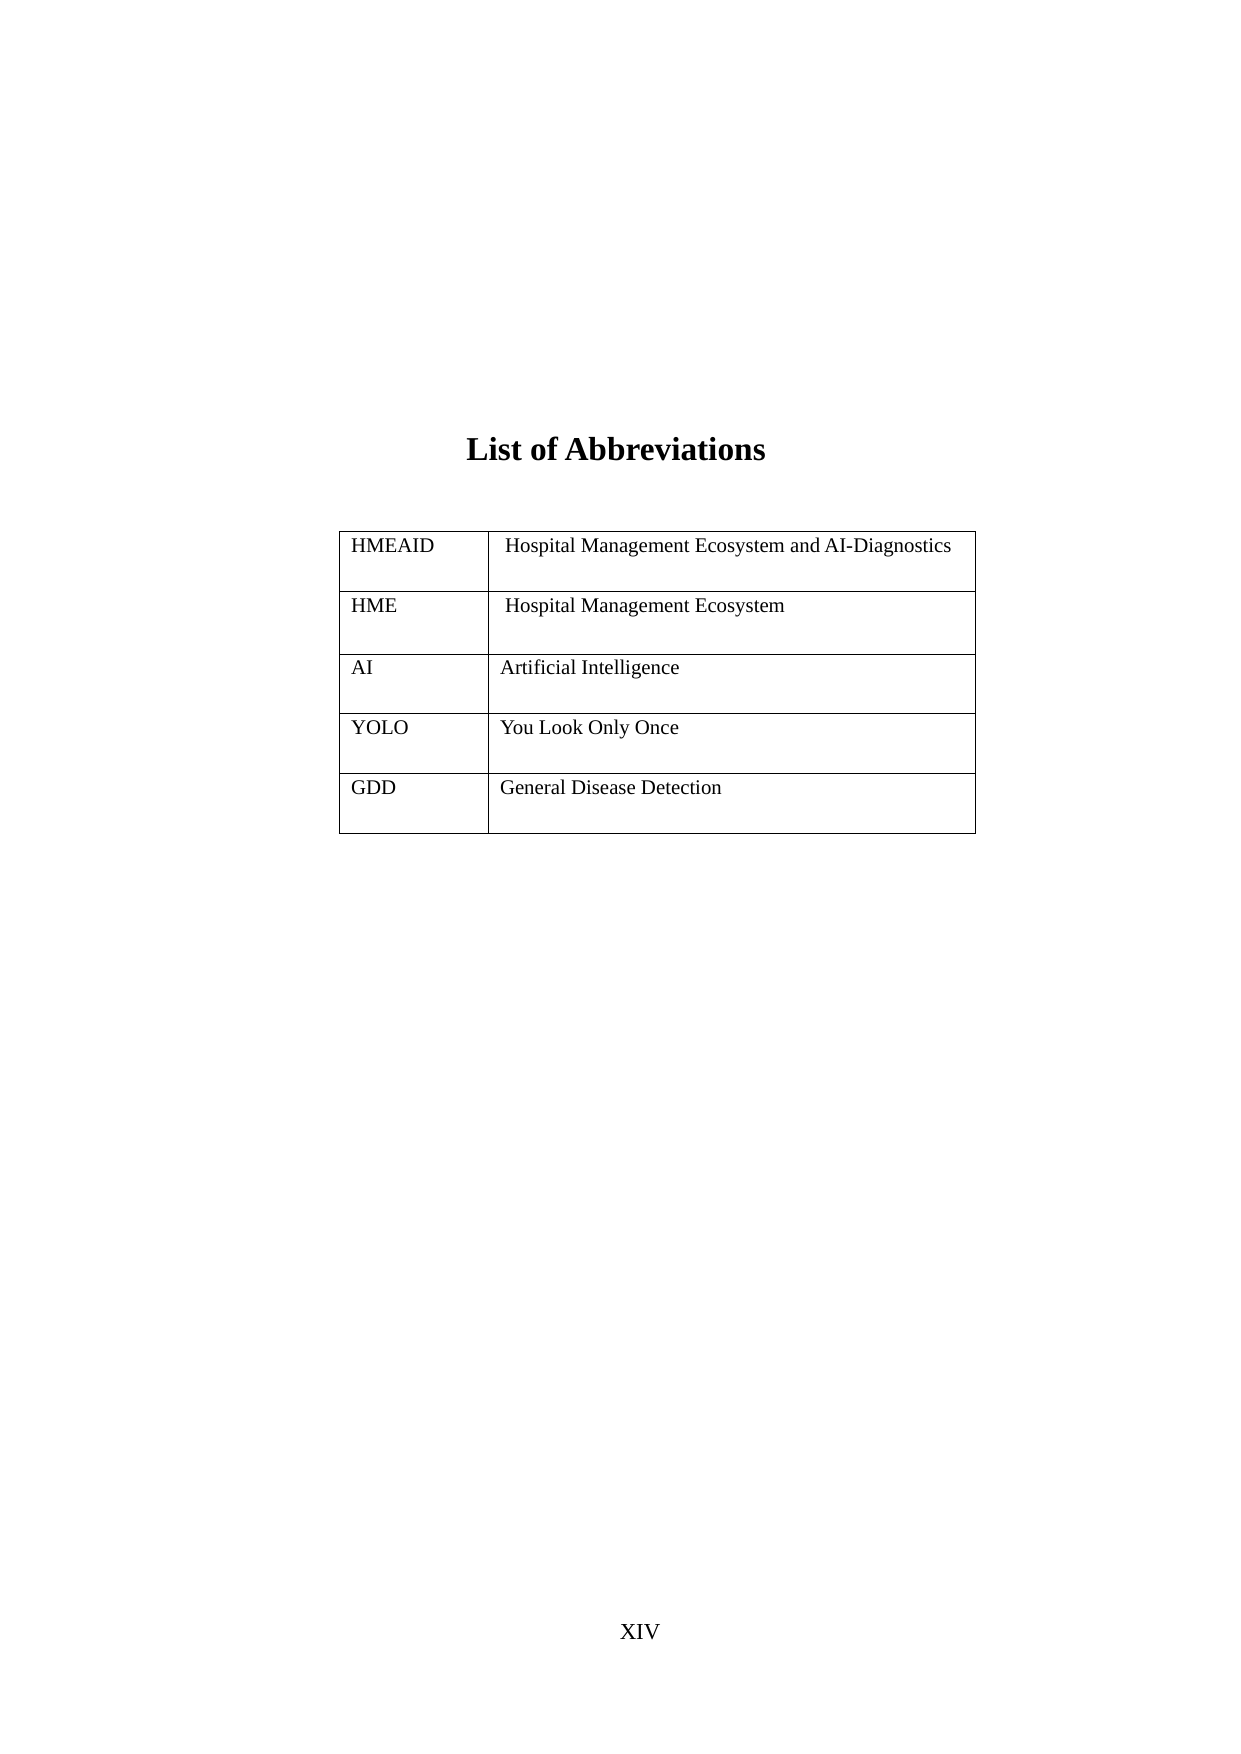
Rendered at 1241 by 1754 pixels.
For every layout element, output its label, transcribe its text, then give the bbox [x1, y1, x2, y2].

table_cell Artificial Intelligence [489, 655, 975, 713]
table_cell General Disease Detection [489, 774, 975, 833]
table_cell YOLO [340, 714, 488, 773]
subtitle List of Abbreviations [375, 429, 782, 467]
table_header HMEAID [340, 532, 488, 591]
table_cell HME [340, 592, 488, 653]
table_header Hospital Management Ecosystem and AI-Diagnostics [489, 532, 975, 591]
table_cell GDD [340, 774, 488, 833]
table_cell You Look Only Once [489, 714, 975, 773]
table_cell AI [340, 655, 488, 713]
table_cell Hospital Management Ecosystem [489, 592, 975, 653]
